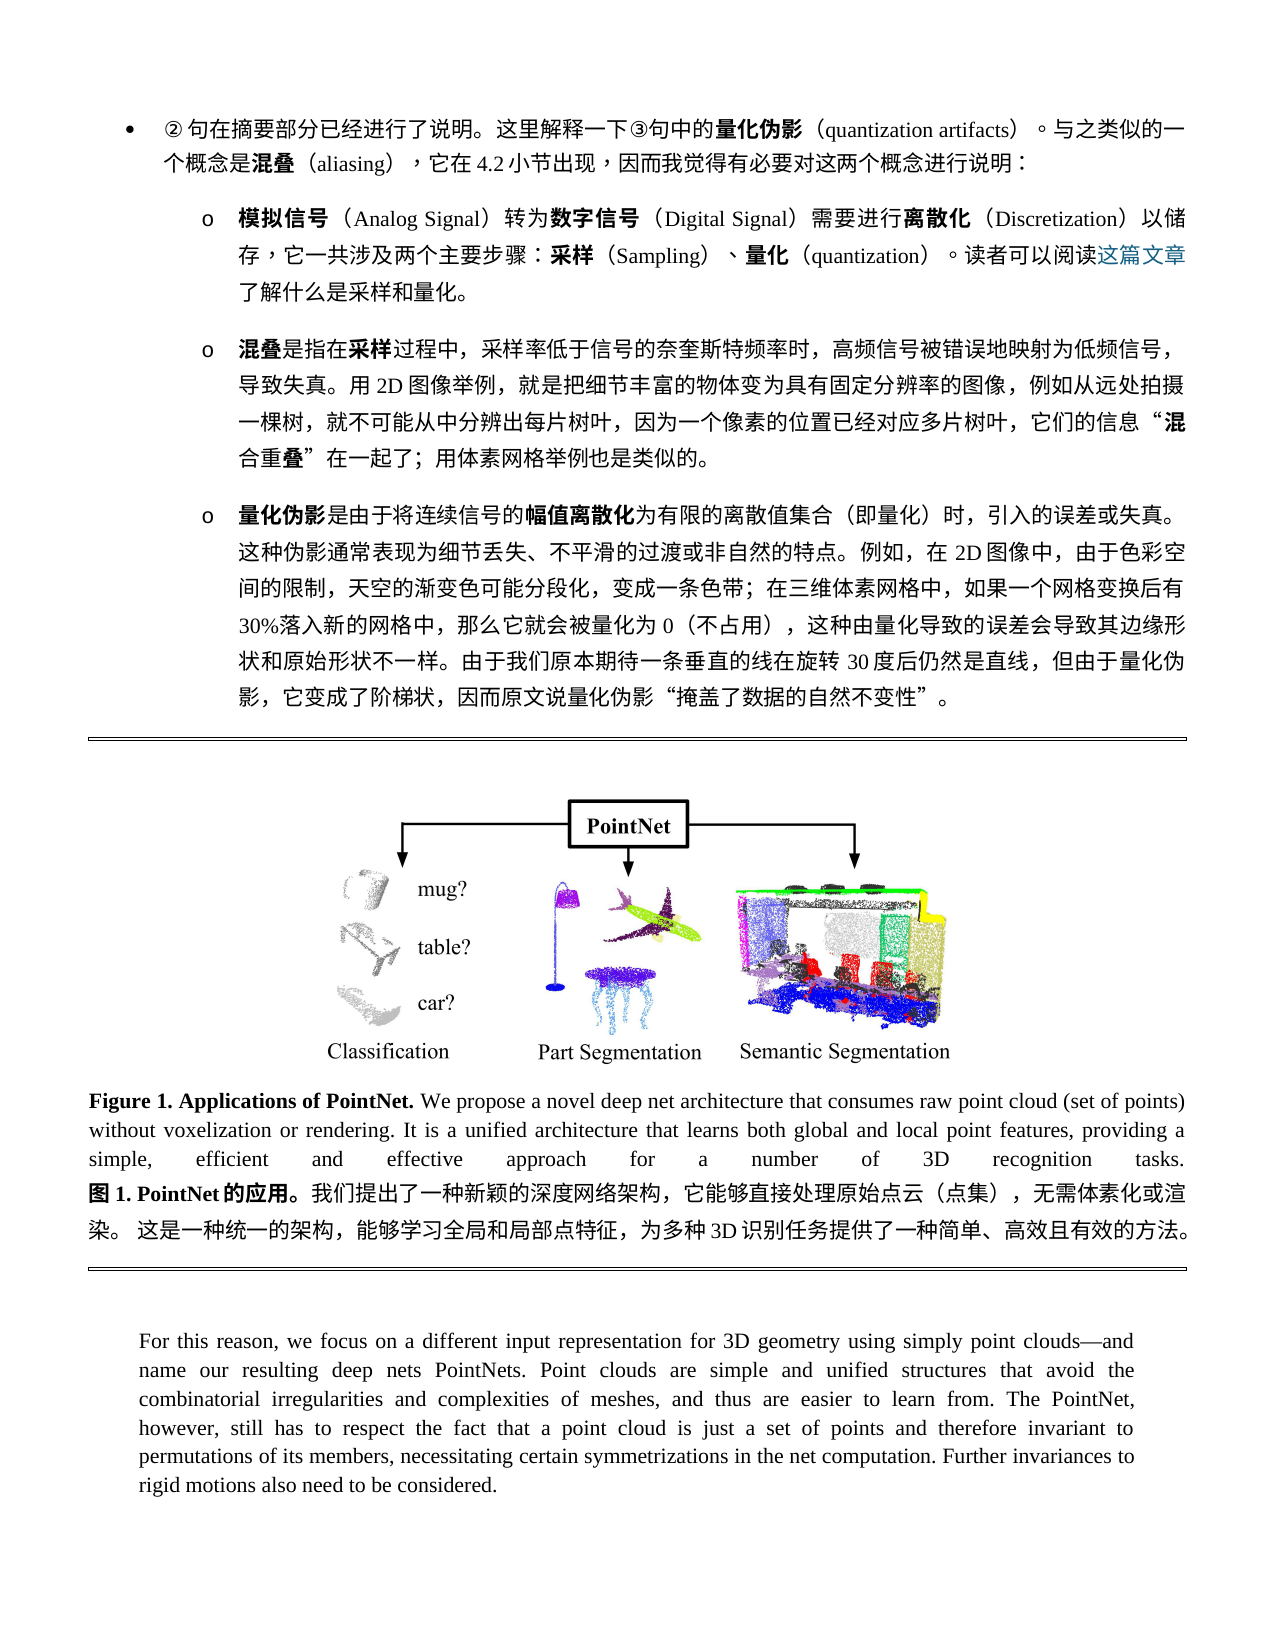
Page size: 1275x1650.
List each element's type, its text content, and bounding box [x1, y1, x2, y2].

list ②句在摘要部分已经进行了说明。这里解释一下③句中的量化伪影（quantization artifacts）。与之类似的一个概念是混叠（aliasing），它在4.2小节出现，因而我觉得有必要对这两个概念进行说明： [126, 112, 1186, 178]
list 混叠是指在采样过程中，采样率低于信号的奈奎斯特频率时，高频信号被错误地映射为低频信号，导致失真。用2D图像举例，就是把细节丰富的物体变为具有固定分辨率的图像，例如从远处拍摄一棵树，就不可能从中分辨出每片树叶，因为一个像素的位置已经对应多片树叶，它们的信息“混合重叠”在一起了；用体素网格举例也是类似的。 [201, 332, 1186, 473]
list 量化伪影是由于将连续信号的幅值离散化为有限的离散值集合（即量化）时，引入的误差或失真。这种伪影通常表现为细节丢失、不平滑的过渡或非自然的特点。例如，在2D图像中，由于色彩空间的限制，天空的渐变色可能分段化，变成一条色带；在三维体素网格中，如果一个网格变换后有30%落入新的网格中，那么它就会被量化为0（不占用），这种由量化导致的误差会导致其边缘形状和原始形状不一样。由于我们原本期待一条垂直的线在旋转30度后仍然是直线，但由于量化伪影，它变成了阶梯状，因而原文说量化伪影“掩盖了数据的自然不变性”。 [201, 498, 1186, 712]
list 模拟信号（Analog Signal）转为数字信号（Digital Signal）需要进行离散化（Discretization）以储存，它一共涉及两个主要步骤：采样（Sampling）、量化（quantization）。读者可以阅读这篇文章了解什么是采样和量化。 [201, 203, 1186, 306]
picture [325, 797, 951, 1065]
text For this reason, we focus on a different input representation for 3D geometry using simply point clouds—and name our resulting deep nets PointNets. Point clouds are simple and unified structures that avoid the combinatorial irregularities and complexities of meshes, and thus are easier to learn from. The PointNet, however, still has to respect the fact that a point cloud is just a set of points and therefore invariant to permutations of its members, necessitating certain symmetrizations in the net computation. Further invariances to rigid motions also need to be considered. [139, 1328, 1136, 1498]
text Figure 1. Applications of PointNet. We propose a novel deep net architecture that consumes raw point cloud (set of points) without voxelization or rendering. It is a unified architecture that learns both global and local point features, providing a simple, efficient and effective approach for a number of 3D recognition tasks. 图1. PointNet的应用。我们提出了一种新颖的深度网络架构，它能够直接处理原始点云（点集），无需体素化或渲染。 这是一种统一的架构，能够学习全局和局部点特征，为多种3D识别任务提供了一种简单、高效且有效的方法。 [89, 1088, 1186, 1244]
